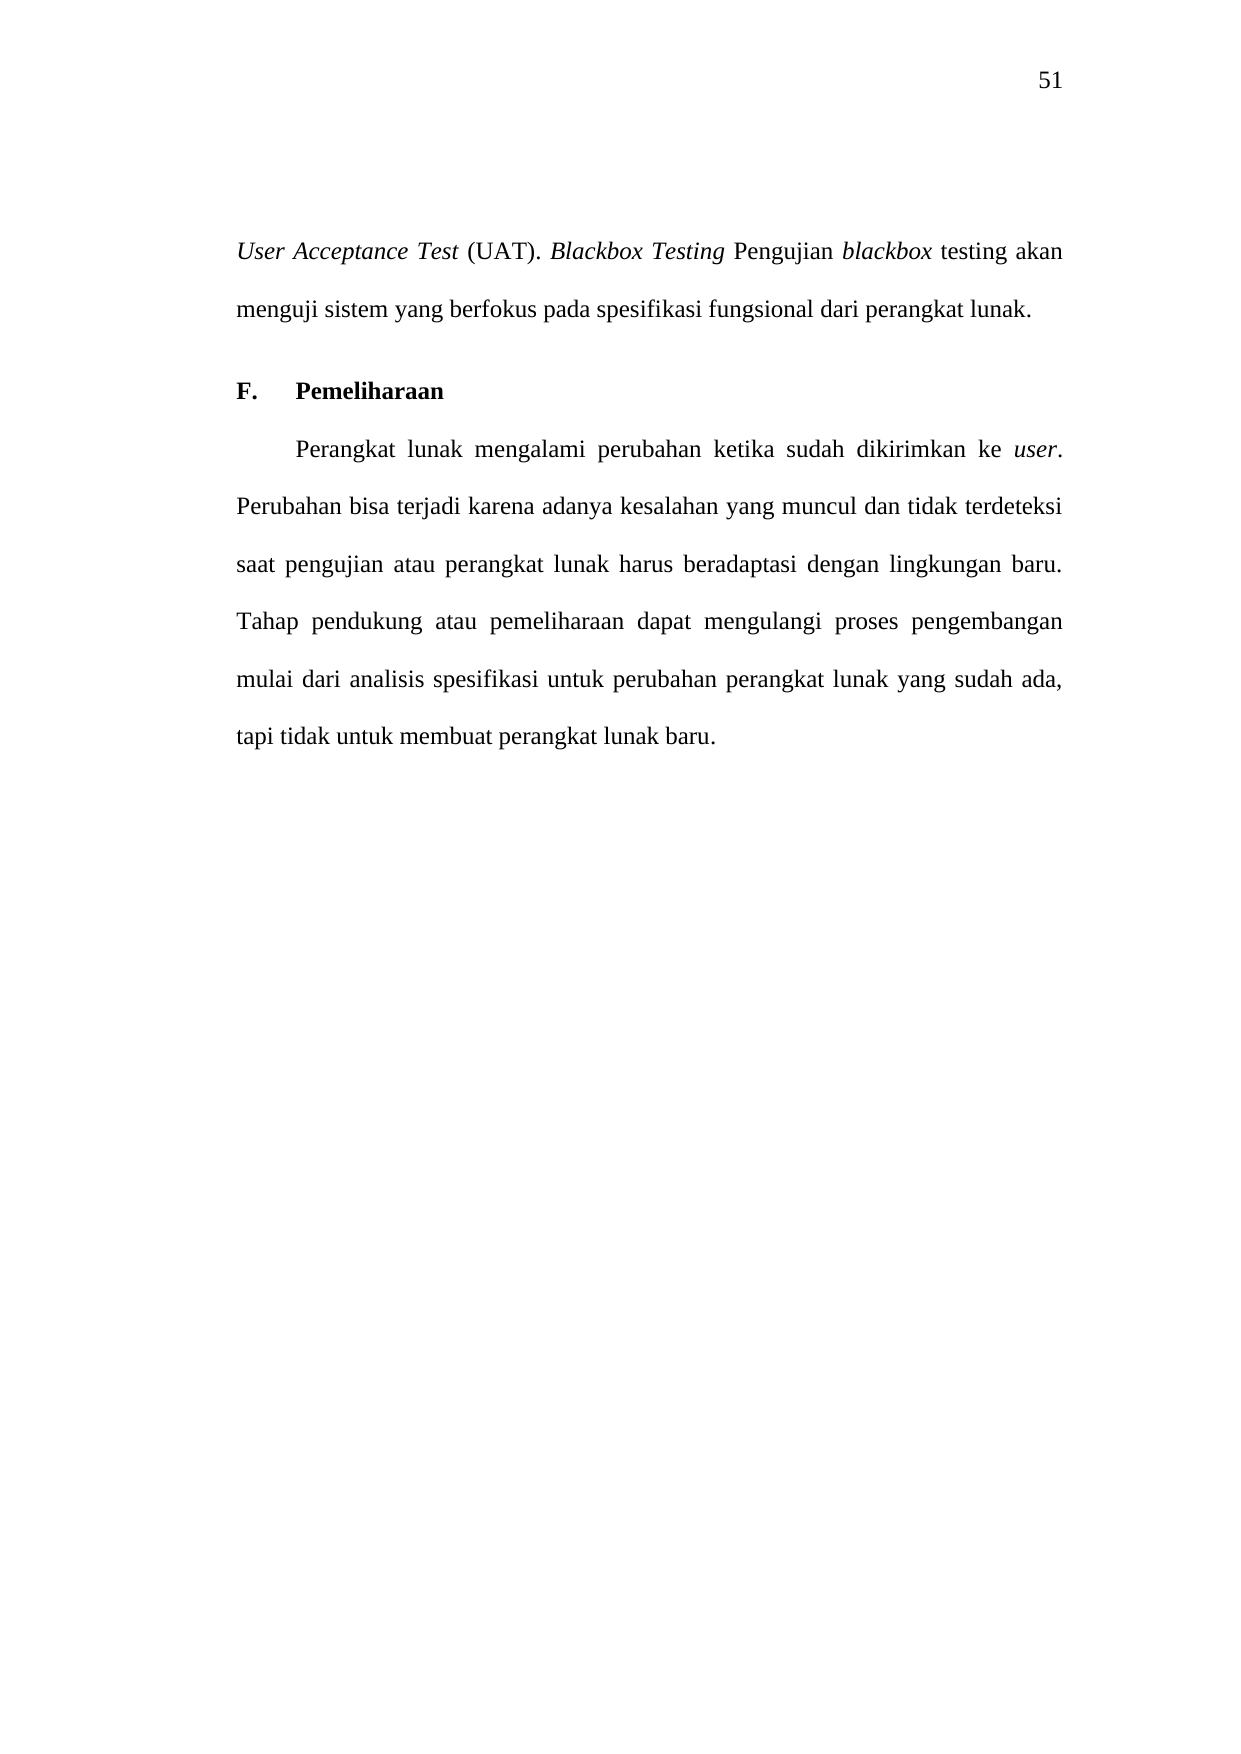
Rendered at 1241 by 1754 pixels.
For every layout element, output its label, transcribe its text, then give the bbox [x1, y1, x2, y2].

subtitle Pemeliharaan [236, 376, 1063, 405]
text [236, 236, 1063, 322]
text Perangkat lunak mengalami perubahan ketika sudah dikirimkan ke user. Perubahan bisa terjadi karena adanya kesalahan yang muncul dan tidak terdeteksi saat pengujian atau perangkat lunak harus beradaptasi dengan lingkungan baru. Tahap pendukung atau pemeliharaan dapat mengulangi proses pengembangan mulai dari analisis spesifikasi untuk perubahan perangkat lunak yang sudah ada, tapi tidak untuk membuat perangkat lunak baru. [236, 434, 1063, 750]
